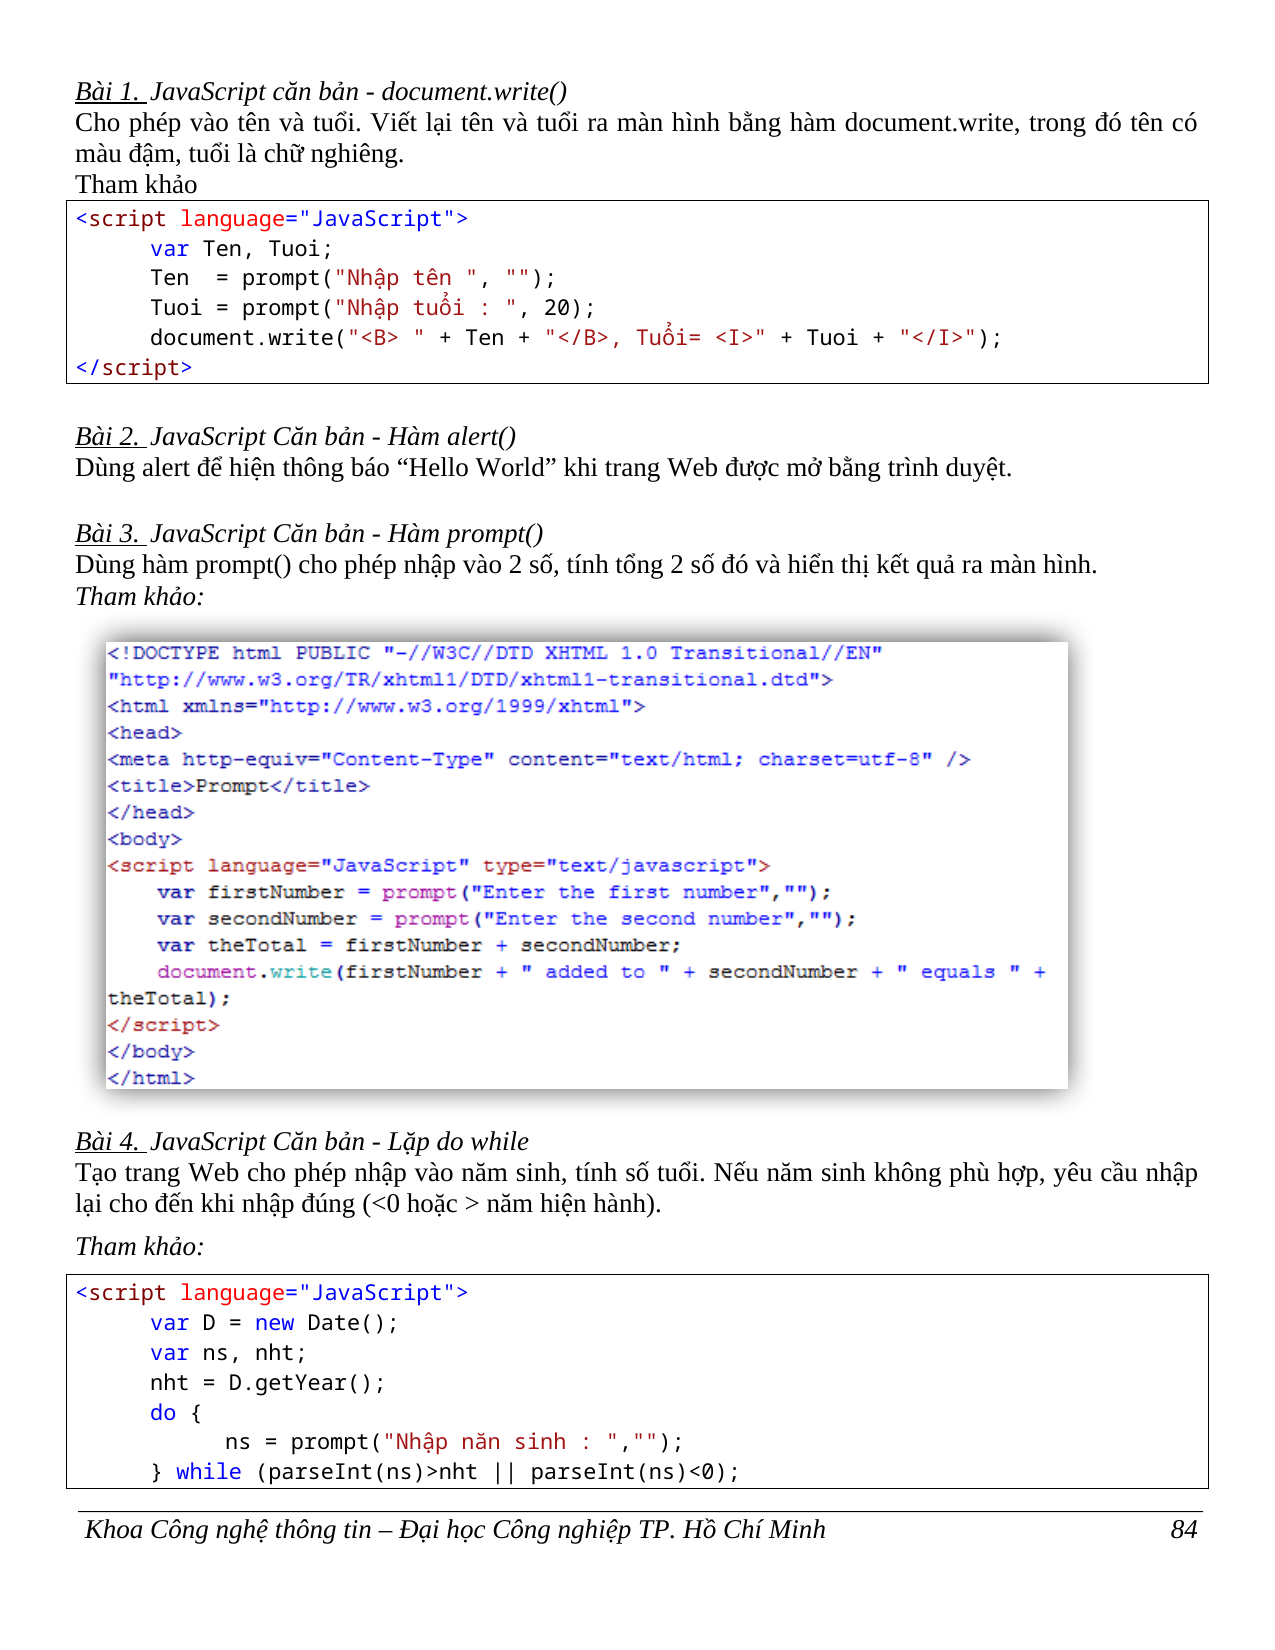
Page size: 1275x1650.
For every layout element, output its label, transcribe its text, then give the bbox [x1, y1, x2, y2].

text <script language="JavaScript"> [67, 1275, 1208, 1307]
text do { [75, 1396, 1200, 1426]
text Dùng hàm prompt() cho phép nhập vào 2 số, tính tổng 2 số đó và hiển thị kết quả ra màn hình. [75, 549, 1200, 580]
text ns = prompt("Nhập năn sinh : ",""); [75, 1426, 1200, 1453]
text Tham khảo [75, 168, 1200, 199]
text Tuoi = prompt("Nhập tuổi : ", 20); [75, 292, 1200, 322]
text Tham khảo: [75, 1231, 1200, 1262]
text Tham khảo: [75, 580, 1200, 611]
picture [106, 642, 1068, 1089]
text var Ten, Tuoi; [75, 232, 1200, 262]
text </script> [67, 348, 1208, 383]
text } while (parseInt(ns)>nht || parseInt(ns)<0); [67, 1453, 1208, 1488]
subtitle JavaScript Căn bản - Hàm alert() [75, 420, 1200, 451]
text nht = D.getYear(); [75, 1367, 1200, 1396]
text Ten = prompt("Nhập tên ", ""); [75, 262, 1200, 292]
subtitle JavaScript Căn bản - Hàm prompt() [75, 517, 1200, 549]
text Dùng alert để hiện thông báo “Hello World” khi trang Web được mở bằng trình duyệt. [75, 451, 1200, 482]
text <script language="JavaScript"> [67, 201, 1208, 232]
subtitle JavaScript căn bản - document.write() [75, 75, 1200, 106]
text Tạo trang Web cho phép nhập vào năm sinh, tính số tuổi. Nếu năm sinh không phù hợp, yêu cầu nhập lại cho đến khi nhập đúng (<0 hoặc > năm hiện hành). [75, 1156, 1200, 1218]
subtitle JavaScript Căn bản - Lặp do while [75, 1124, 1200, 1156]
text document.write("<B> " + Ten + "</B>, Tuổi= <I>" + Tuoi + "</I>"); [75, 322, 1200, 348]
text var ns, nht; [75, 1337, 1200, 1367]
text var D = new Date(); [75, 1307, 1200, 1337]
text Cho phép vào tên và tuổi. Viết lại tên và tuổi ra màn hình bằng hàm document.write, trong đó tên có màu đậm, tuổi là chữ nghiêng. [75, 106, 1200, 168]
